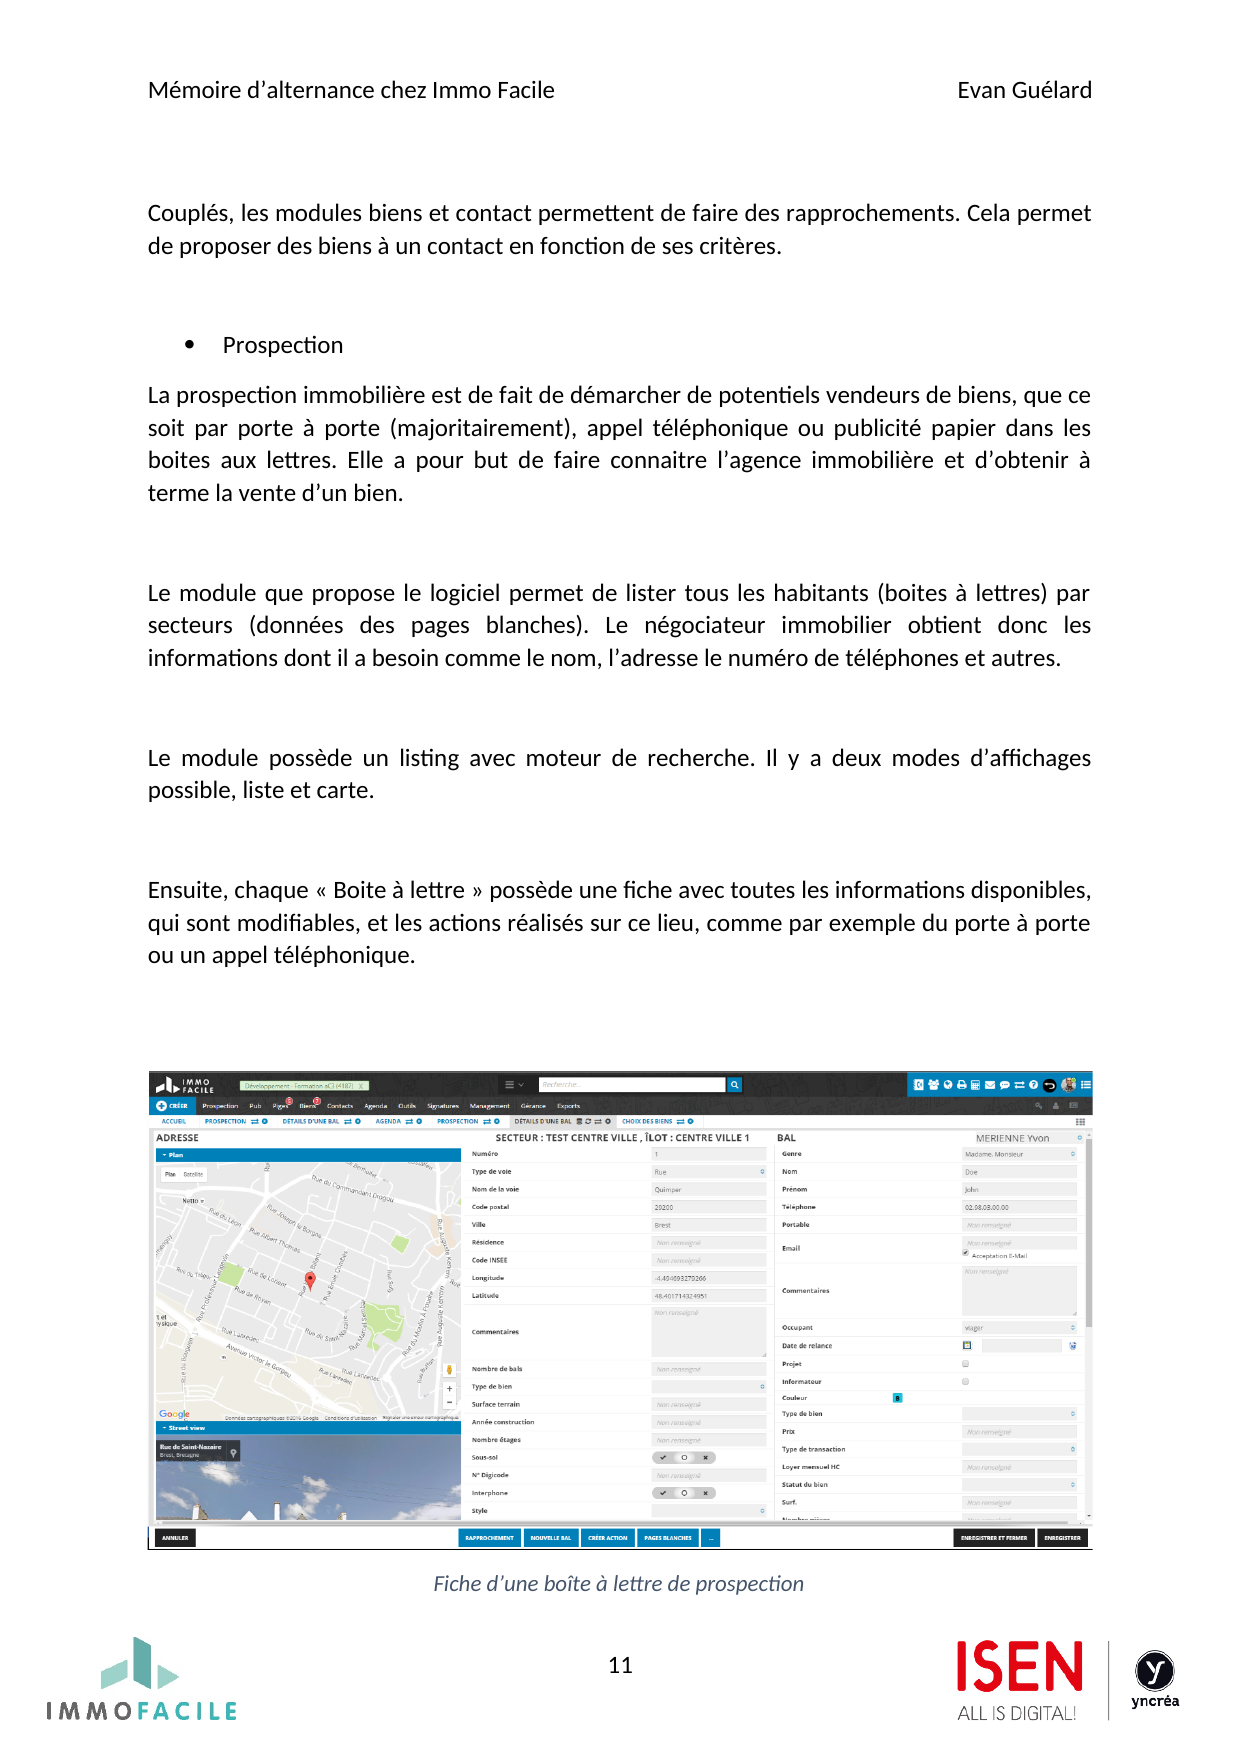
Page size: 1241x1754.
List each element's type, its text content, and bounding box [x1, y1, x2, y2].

picture [944, 1081, 952, 1088]
picture [931, 1638, 1200, 1721]
text Fiche d’une boîte à lettre de prospection [148, 1569, 1093, 1597]
picture [1062, 1078, 1075, 1092]
picture [1082, 1081, 1090, 1088]
picture [986, 1081, 995, 1088]
picture [147, 1071, 1093, 1550]
picture [972, 1081, 979, 1089]
list Prospection [185, 329, 1093, 360]
picture [47, 1637, 236, 1720]
text Le module possède un listing avec moteur de recherche. Il y a deux modes d’affichages possible, liste et carte. [148, 742, 1093, 805]
picture [1030, 1081, 1037, 1088]
picture [929, 1080, 938, 1089]
text Ensuite, chaque « Boite à lettre » possède une fiche avec toutes les informations disponibles, qui sont modifiables, et les actions réalisés sur ce lieu, comme par exemple du porte à porte ou un appel téléphonique. [148, 874, 1093, 970]
text Couplés, les modules biens et contact permettent de faire des rapprochements. Cela permet de proposer des biens à un contact en fonction de ses critères. [148, 197, 1093, 261]
text Le module que propose le logiciel permet de lister tous les habitants (boites à lettres) par secteurs (données des pages blanches). Le négociateur immobilier obtient donc les informations dont il a besoin comme le nom, l’adresse le numéro de téléphones et autres. [148, 577, 1093, 673]
text La prospection immobilière est de fait de démarcher de potentiels vendeurs de biens, que ce soit par porte à porte (majoritairement), appel téléphonique ou publicité papier dans les boites aux lettres. Elle a pour but de faire connaitre l’agence immobilière et d’obtenir à terme la vente d’un bien. [148, 379, 1093, 508]
picture [914, 1080, 923, 1090]
picture [1044, 1080, 1055, 1091]
picture [1001, 1082, 1009, 1088]
